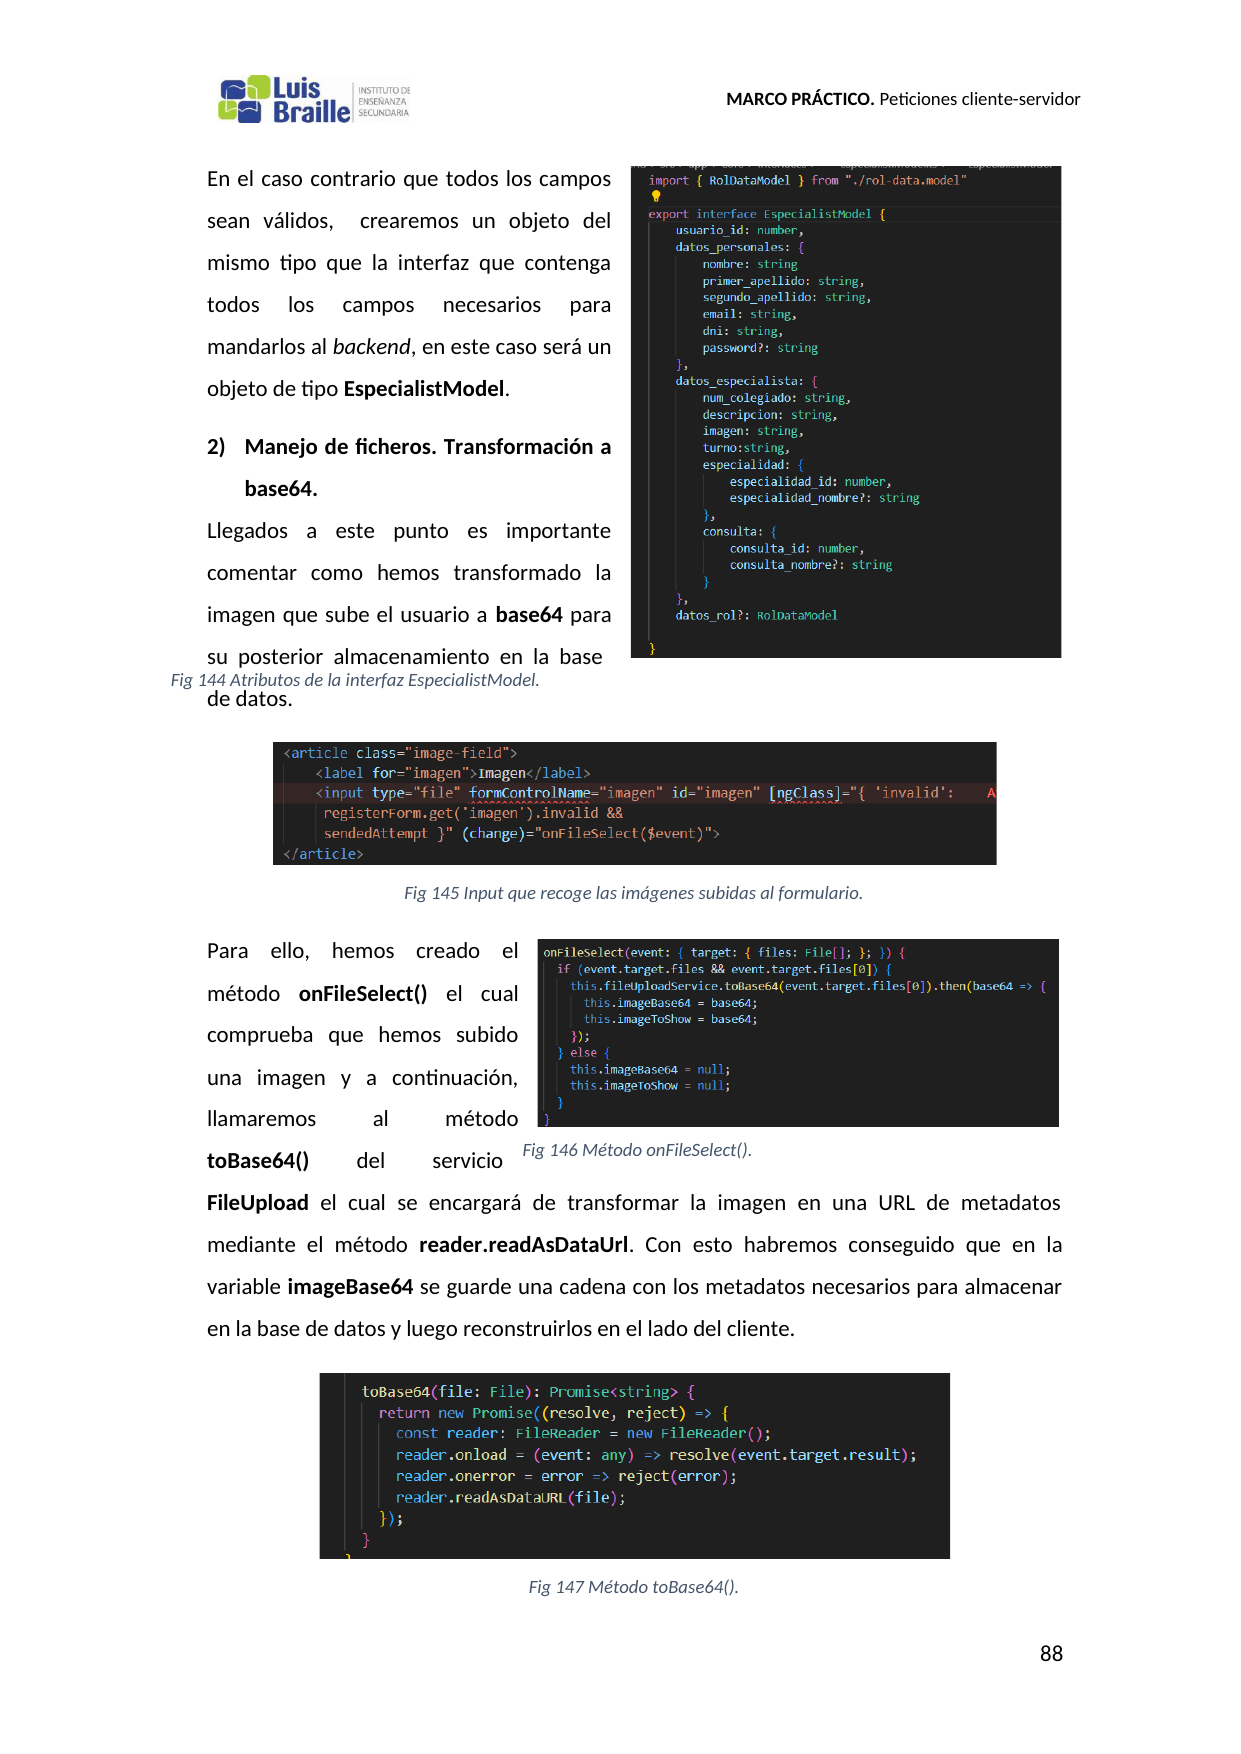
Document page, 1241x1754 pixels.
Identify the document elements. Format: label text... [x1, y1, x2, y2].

picture [537, 939, 1058, 1127]
list Manejo de ficheros. Transformación a base64. [207, 432, 630, 502]
picture [630, 166, 1062, 657]
picture [273, 742, 997, 865]
text Fig 147 Método toBase64(). [207, 1575, 1063, 1598]
text Llegados a este punto es importante comentar como hemos transformado la imagen que sube el usuario a base64 para su posterior almacenamiento en la base de datos. [207, 516, 1063, 712]
text Fig 145 Input que recoge las imágenes subidas al formulario. [207, 881, 1063, 904]
picture [319, 1373, 951, 1559]
text En el caso contrario que todos los campos sean válidos, crearemos un objeto del mismo tipo que la interfaz que contenga todos los campos necesarios para mandarlos al backend, en este caso será un objeto de tipo EspecialistModel. [207, 164, 1063, 402]
